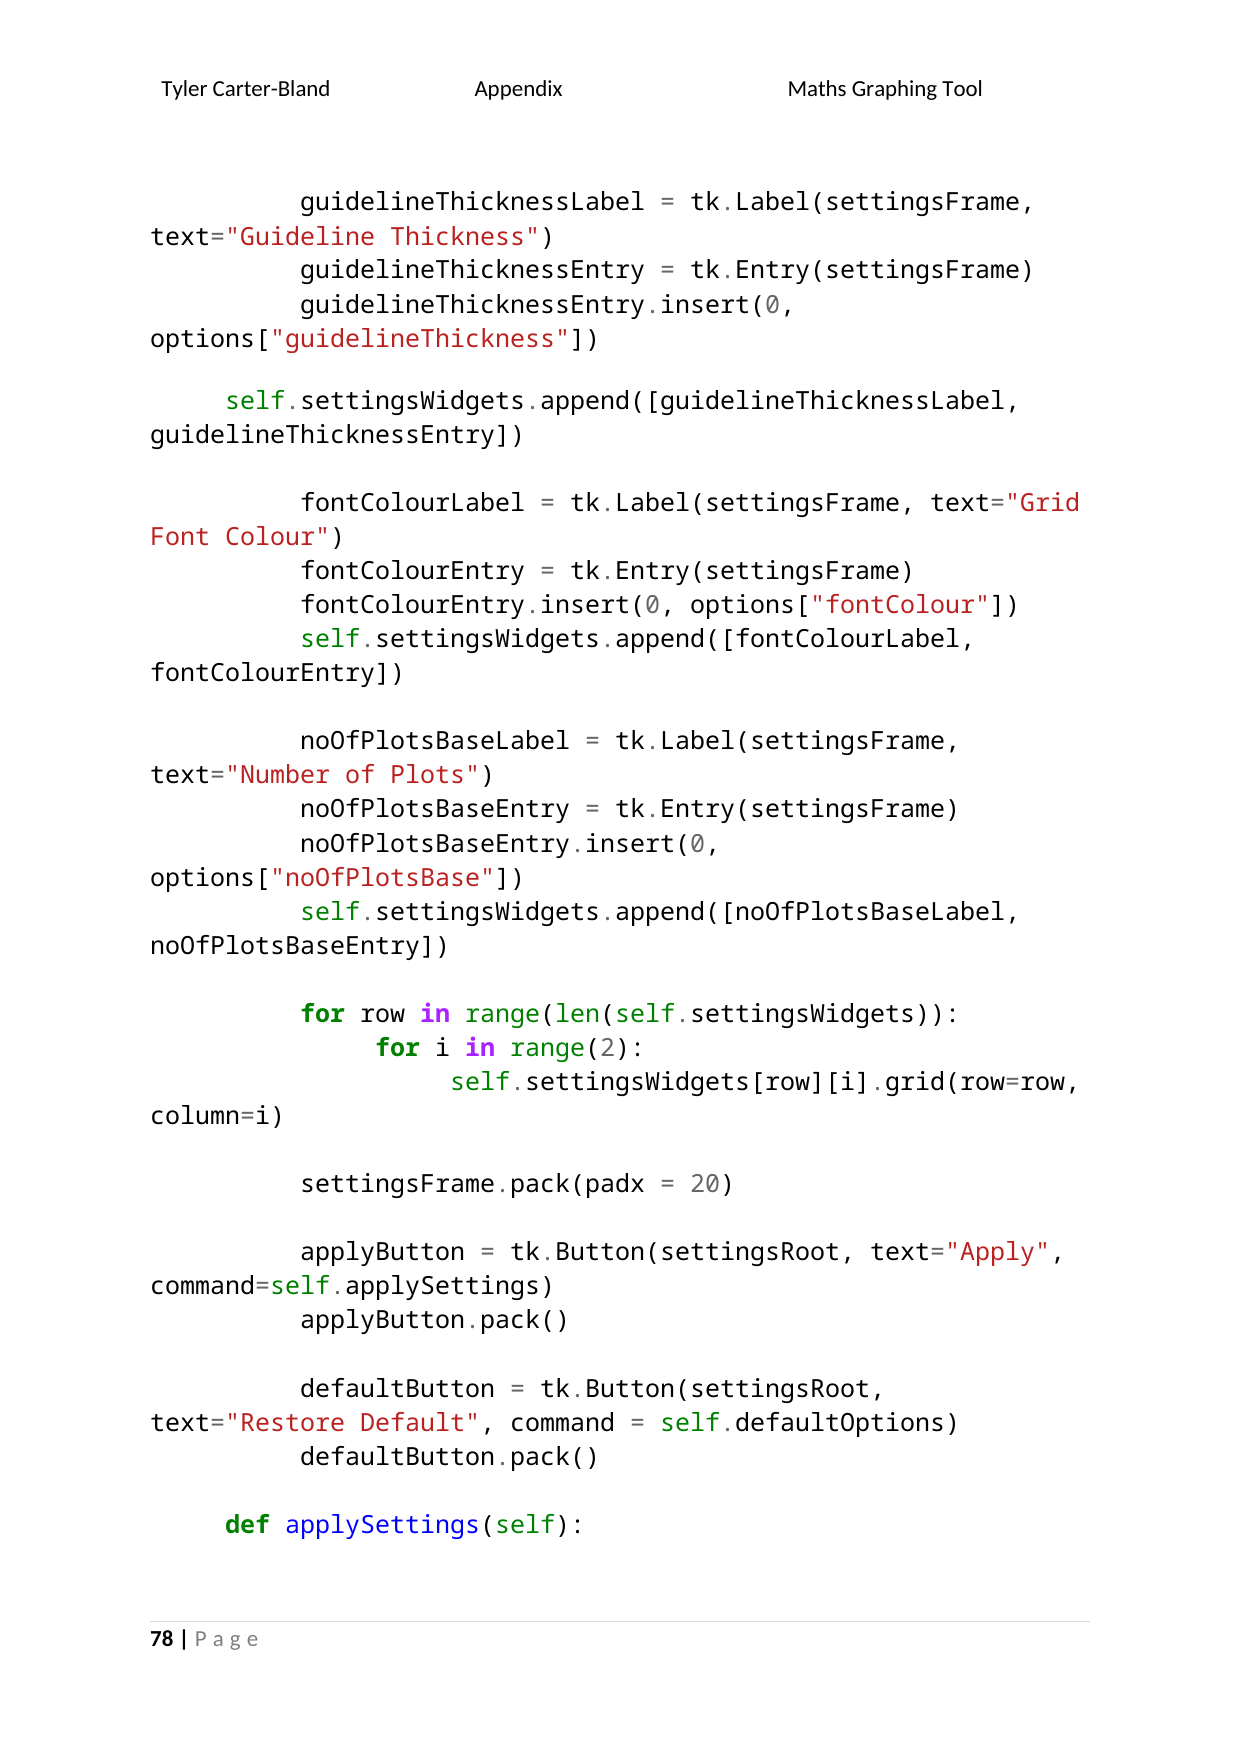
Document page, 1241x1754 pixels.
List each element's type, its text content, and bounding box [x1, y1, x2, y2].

text applyButton = tk.Button(settingsRoot, text="Apply", command=self.applySettings) [150, 1234, 1090, 1302]
text defaultButton = tk.Button(settingsRoot, text="Restore Default", command = self.defaultOptions) [150, 1370, 1090, 1438]
text noOfPlotsBaseEntry.insert(0, options["noOfPlotsBase"]) [150, 825, 1090, 893]
text for row in range(len(self.settingsWidgets)): [150, 996, 1090, 1029]
text applyButton.pack() [150, 1302, 1090, 1336]
text fontColourLabel = tk.Label(settingsFrame, text="Grid Font Colour") [150, 484, 1090, 553]
text noOfPlotsBaseLabel = tk.Label(settingsFrame, text="Number of Plots") [150, 723, 1090, 791]
text fontColourEntry = tk.Entry(settingsFrame) [150, 553, 1090, 587]
text guidelineThicknessEntry.insert(0, options["guidelineThickness"]) [150, 286, 1090, 354]
text for i in range(2): [150, 1029, 1090, 1064]
text def applySettings(self): [150, 1506, 1090, 1541]
text guidelineThicknessLabel = tk.Label(settingsFrame, text="Guideline Thickness") [150, 184, 1090, 252]
text settingsFrame.pack(padx = 20) [150, 1166, 1090, 1200]
text self.settingsWidgets.append([noOfPlotsBaseLabel, noOfPlotsBaseEntry]) [150, 893, 1090, 961]
text self.settingsWidgets[row][i].grid(row=row, column=i) [150, 1064, 1090, 1132]
text self.settingsWidgets.append([fontColourLabel, fontColourEntry]) [150, 621, 1090, 689]
text fontColourEntry.insert(0, options["fontColour"]) [150, 587, 1090, 621]
text guidelineThicknessEntry = tk.Entry(settingsFrame) [150, 252, 1090, 286]
text noOfPlotsBaseEntry = tk.Entry(settingsFrame) [150, 791, 1090, 825]
text defaultButton.pack() [150, 1438, 1090, 1472]
text self.settingsWidgets.append([guidelineThicknessLabel, guidelineThicknessEntry]) [150, 354, 1090, 451]
